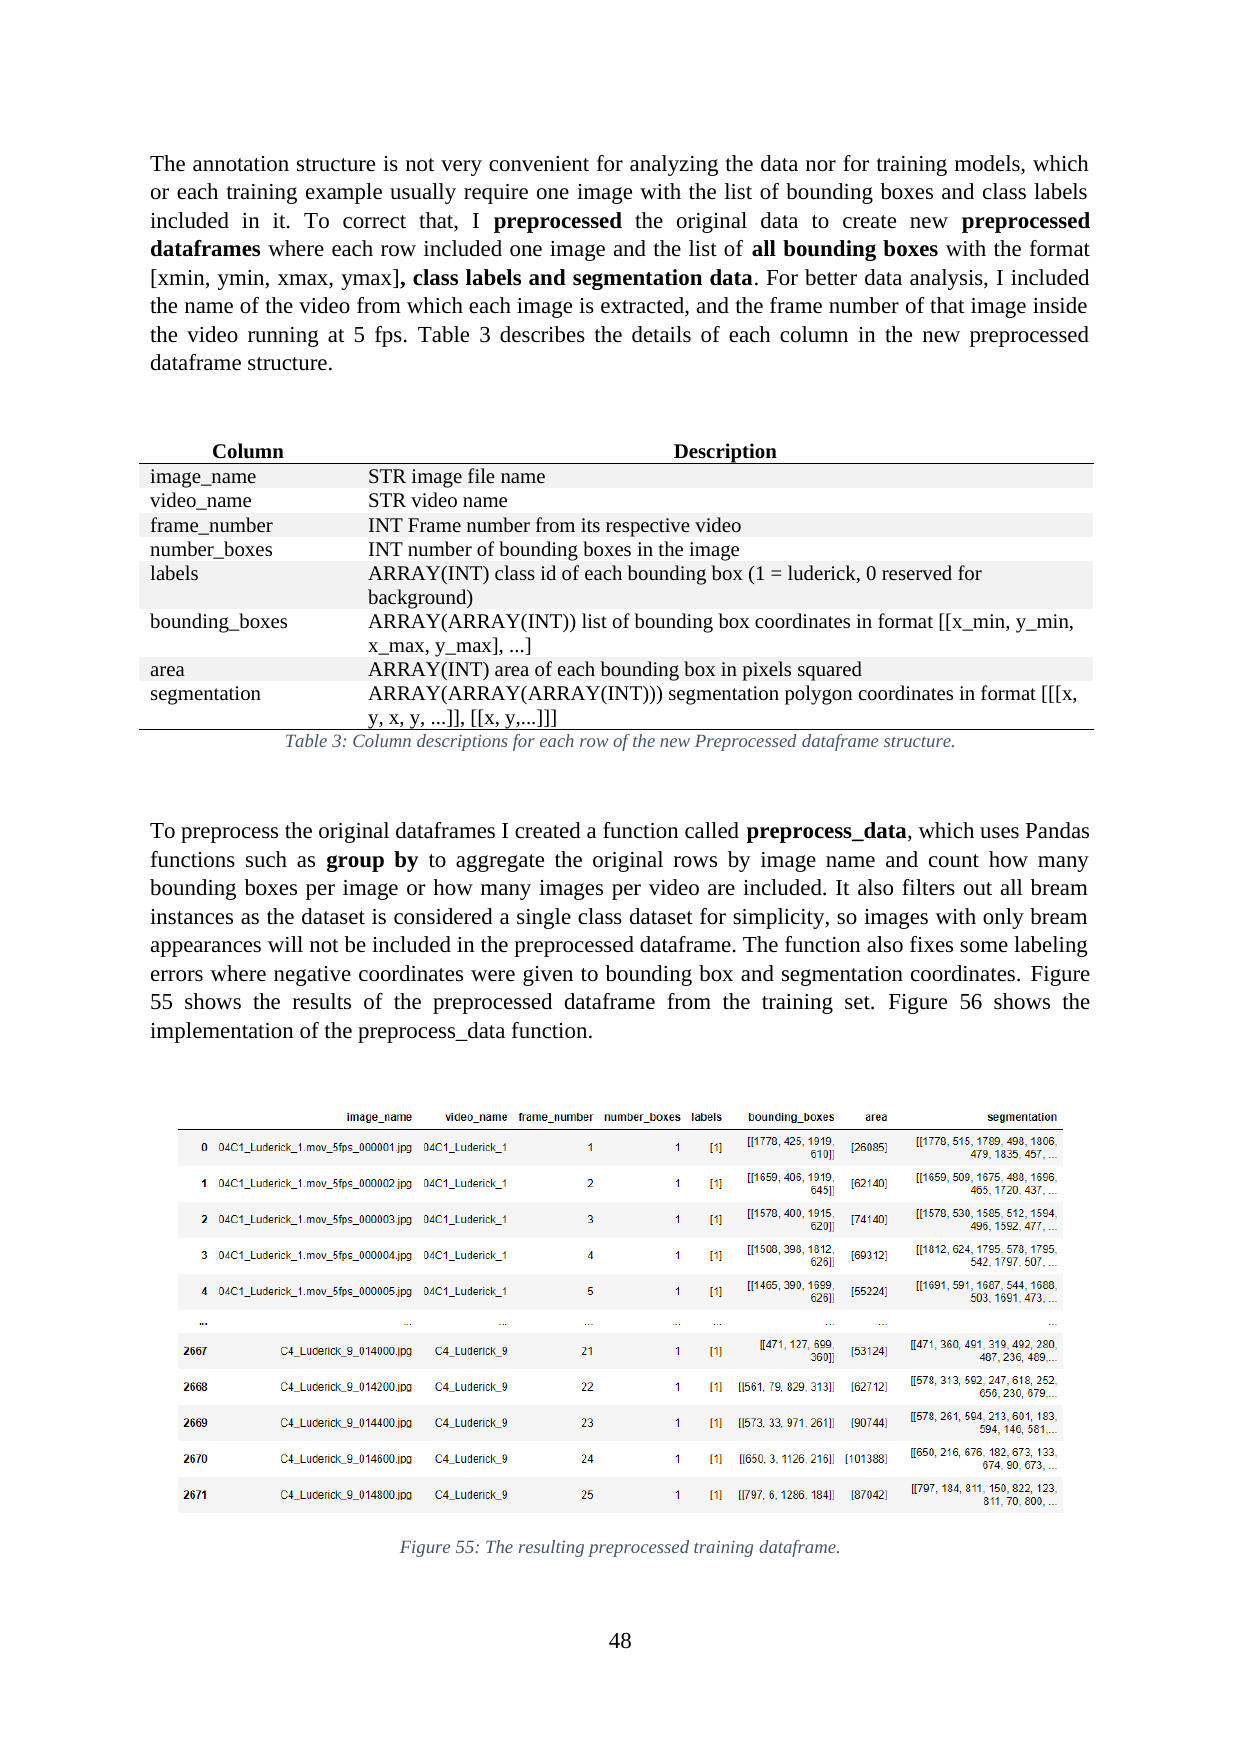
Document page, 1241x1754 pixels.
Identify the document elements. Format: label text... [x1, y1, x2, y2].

table_cell INT Frame number from its respective video [357, 513, 1093, 537]
text The annotation structure is not very convenient for analyzing the data nor for training models, which or each training example usually require one image with the list of bounding boxes and class labels included in it. To correct that, I preprocessed the original data to create new preprocessed dataframes where each row included one image and the list of all bounding boxes with the format [xmin, ymin, xmax, ymax], class labels and segmentation data. For better data analysis, I included the name of the video from which each image is extracted, and the frame number of that image inside the video running at 5 fps. Table 3 describes the details of each column in the new preprocessed dataframe structure. [150, 150, 1090, 375]
table_cell image_name [139, 464, 357, 488]
text Figure 55: The resulting preprocessed training dataframe. [150, 1536, 1090, 1557]
table_cell ARRAY(INT) class id of each bounding box (1 = luderick, 0 reserved for background) [357, 561, 1093, 609]
table_cell video_name [139, 489, 357, 512]
table_cell STR video name [357, 489, 1093, 512]
table_cell ARRAY(ARRAY(INT)) list of bounding box coordinates in format [[x_min, y_min, x_max, y_max], ...] [357, 609, 1093, 657]
table_header Column [139, 439, 357, 463]
table_cell area [139, 657, 357, 681]
table_header Description [357, 439, 1093, 463]
text Table 3: Column descriptions for each row of the new Preprocessed dataframe structure. [150, 730, 1090, 752]
table_cell segmentation [139, 681, 357, 729]
table_cell frame_number [139, 513, 357, 537]
table_cell ARRAY(ARRAY(ARRAY(INT))) segmentation polygon coordinates in format [[[x, y, x, y, ...]], [[x, y,...]]] [357, 681, 1093, 729]
table_cell bounding_boxes [139, 609, 357, 657]
table_cell number_boxes [139, 537, 357, 561]
table_cell ARRAY(INT) area of each bounding box in pixels squared [357, 657, 1093, 681]
table_cell STR image file name [357, 464, 1093, 488]
picture [175, 1106, 1065, 1517]
table_cell labels [139, 561, 357, 609]
table_cell INT number of bounding boxes in the image [357, 537, 1093, 561]
text To preprocess the original dataframes I created a function called preprocess_data, which uses Pandas functions such as group by to aggregate the original rows by image name and count how many bounding boxes per image or how many images per video are included. It also filters out all bream instances as the dataset is considered a single class dataset for simplicity, so images with only bream appearances will not be included in the preprocessed dataframe. The function also fixes some labeling errors where negative coordinates were given to bounding box and segmentation coordinates. Figure 55 shows the results of the preprocessed dataframe from the training set. Figure 56 shows the implementation of the preprocess_data function. [150, 818, 1090, 1043]
